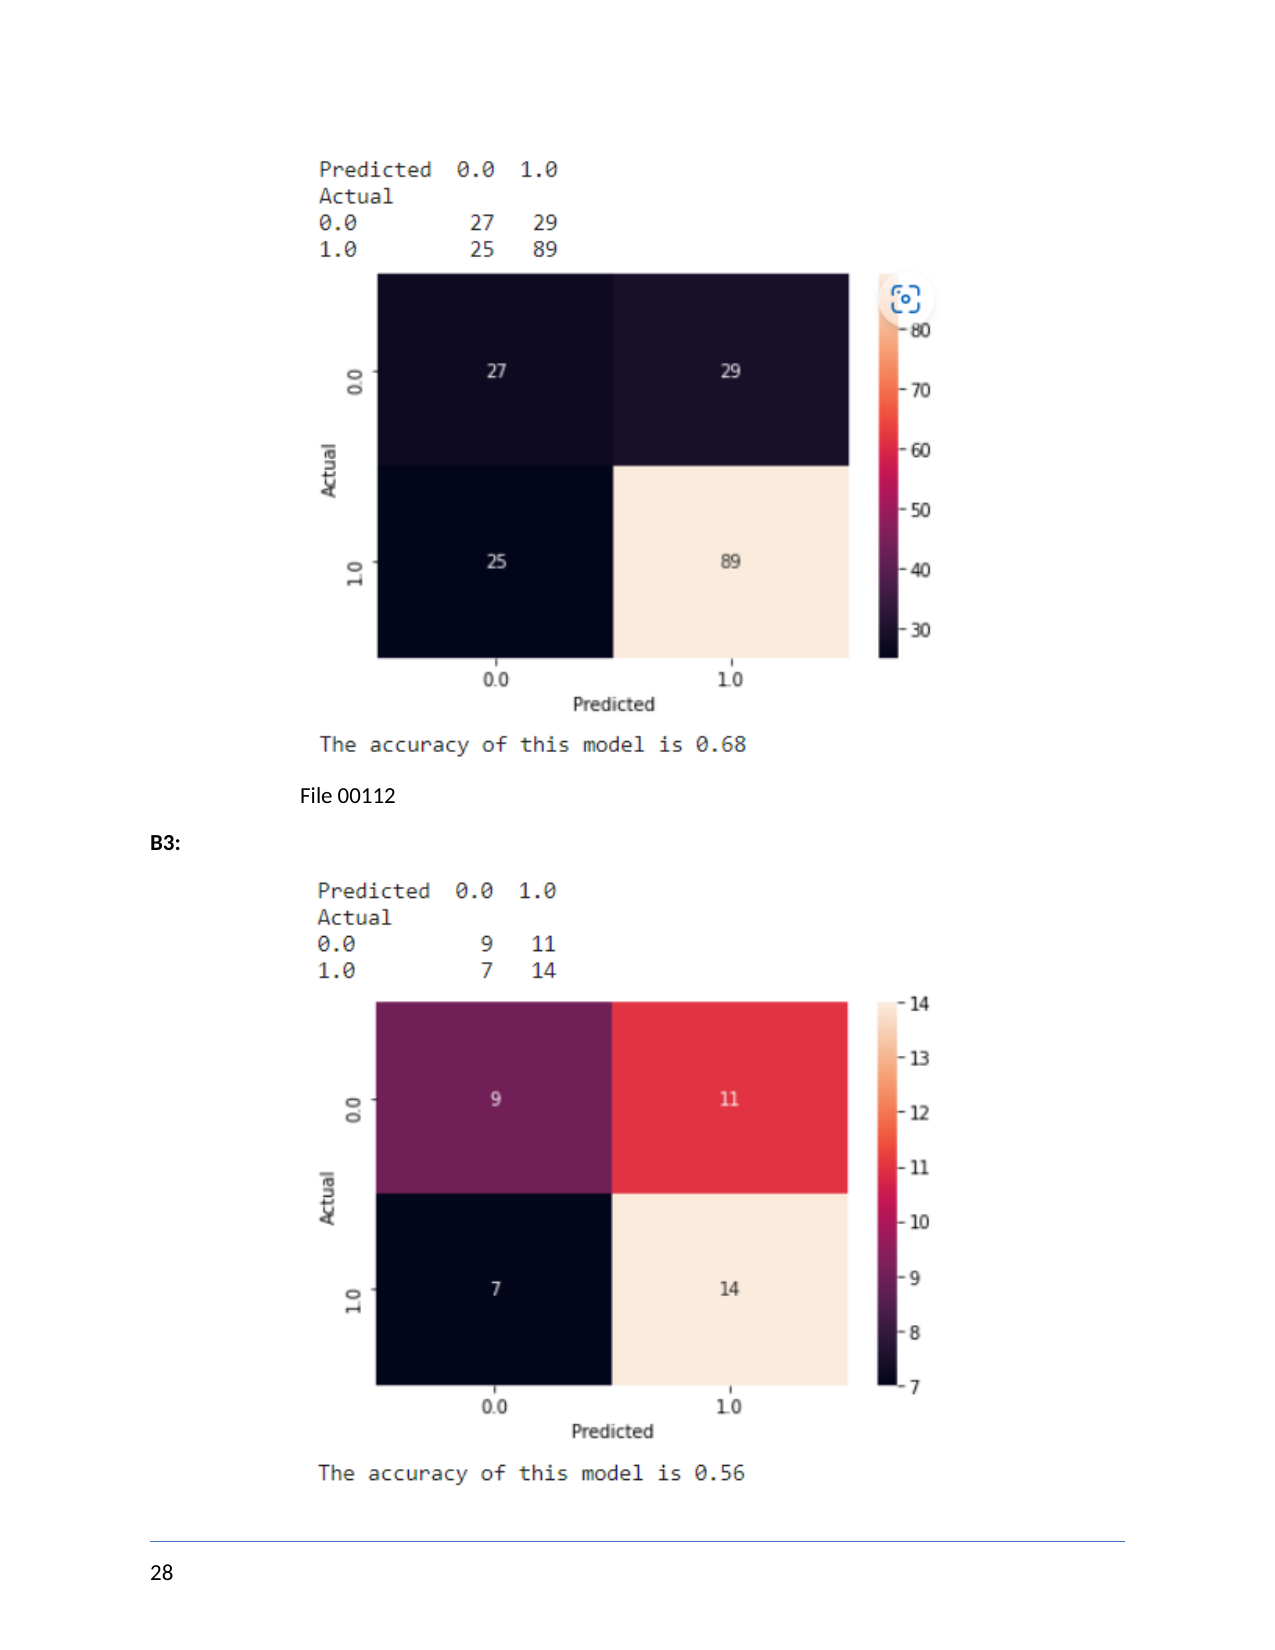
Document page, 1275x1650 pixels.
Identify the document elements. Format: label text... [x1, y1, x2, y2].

picture [300, 875, 954, 1490]
picture [300, 150, 963, 763]
text File 00112 [225, 781, 1125, 809]
text B3: [150, 828, 1125, 856]
